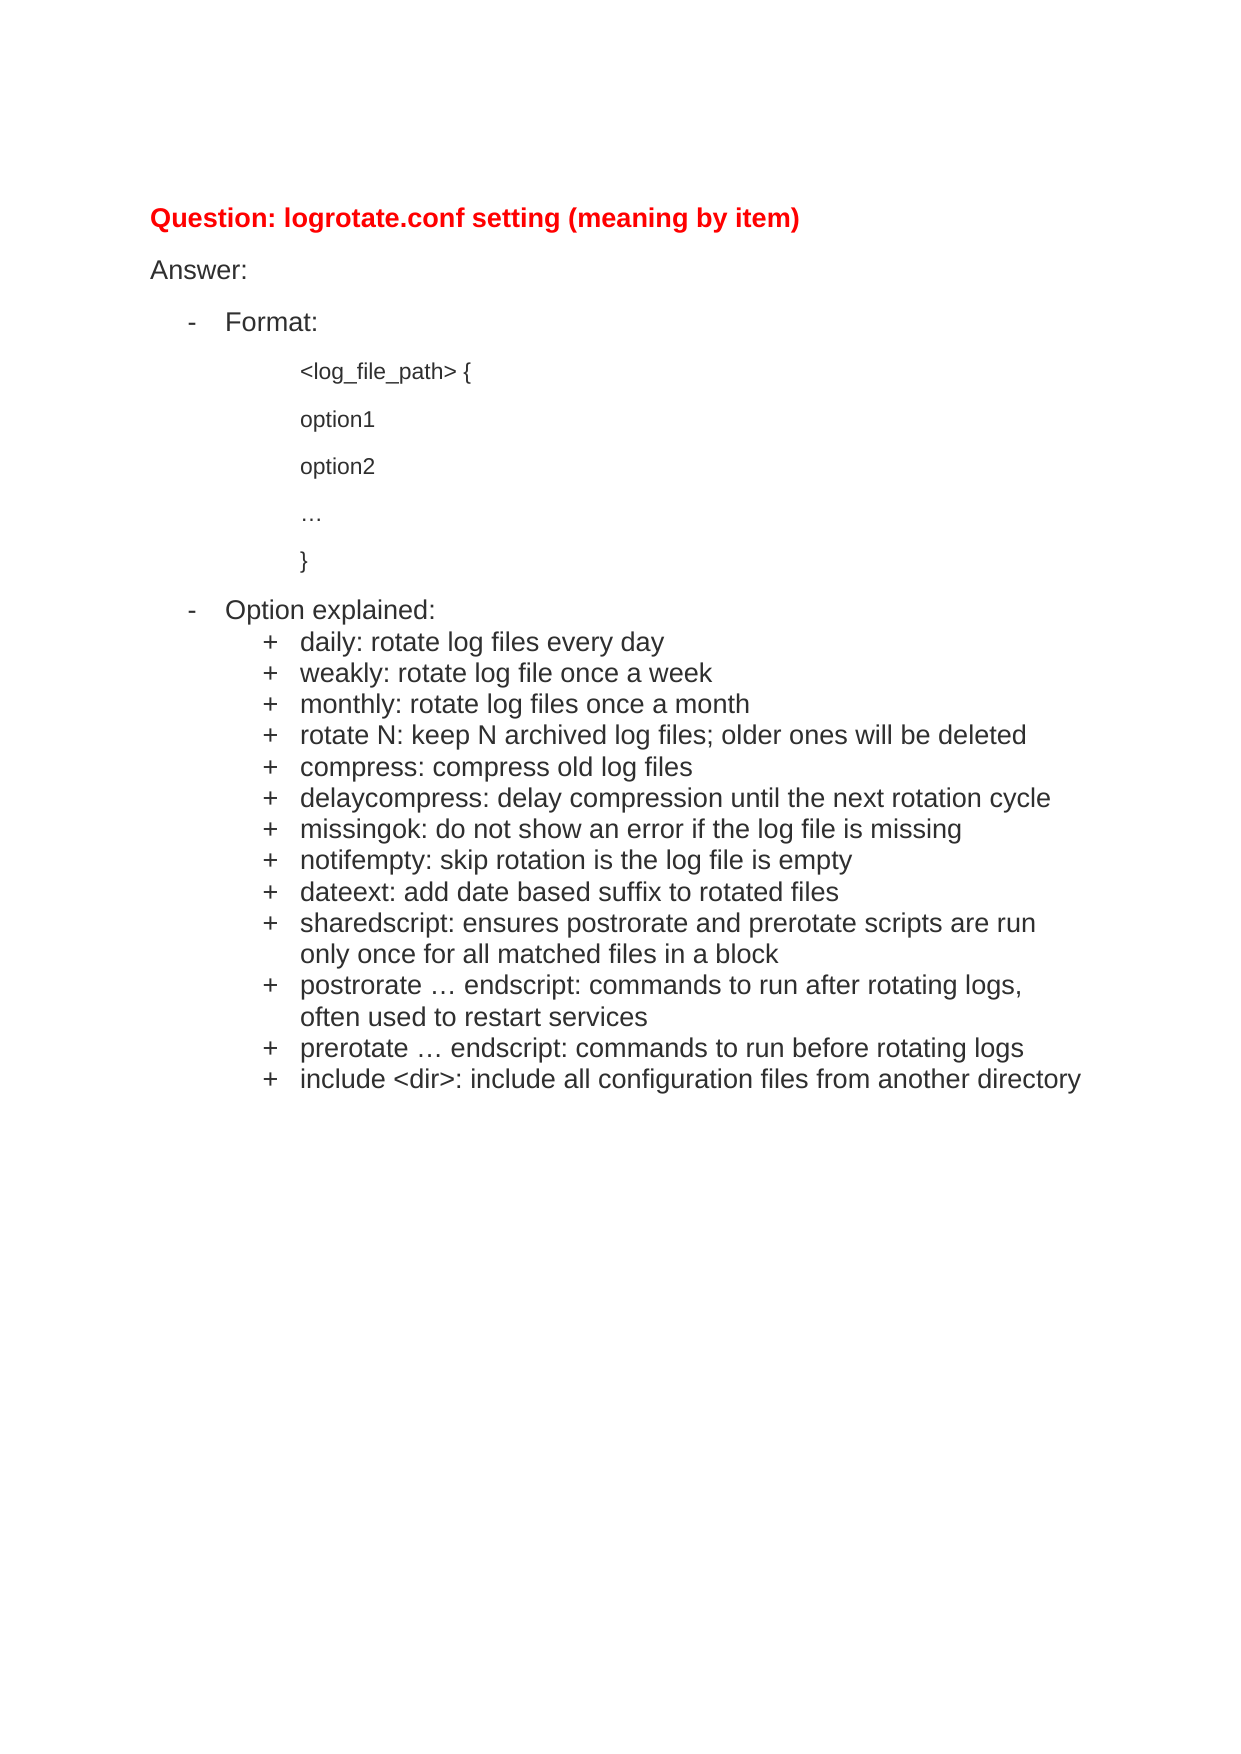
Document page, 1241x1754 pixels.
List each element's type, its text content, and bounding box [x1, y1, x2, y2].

text option2 [150, 453, 1090, 479]
list delaycompress: delay compression until the next rotation cycle [262, 782, 1090, 813]
text Question: logrotate.conf setting (meaning by item) [150, 202, 1090, 233]
text } [225, 547, 1090, 573]
list notifempty: skip rotation is the log file is empty [262, 844, 1090, 876]
list compress: compress old log files [262, 751, 1090, 782]
text … [150, 500, 1090, 526]
text Answer: [150, 254, 1090, 285]
list prerotate … endscript: commands to run before rotating logs [262, 1032, 1090, 1063]
list daily: rotate log files every day [262, 626, 1090, 657]
list postrorate … endscript: commands to run after rotating logs, often used to restart services [262, 969, 1090, 1032]
list monthly: rotate log files once a month [262, 688, 1090, 719]
text <log_file_path> { [150, 358, 1090, 385]
list sharedscript: ensures postrorate and prerotate scripts are run only once for all matched files in a block [262, 907, 1090, 969]
list Option explained: [187, 594, 1090, 626]
list dateext: add date based suffix to rotated files [262, 876, 1090, 907]
list Format: [187, 306, 1090, 337]
list include <dir>: include all configuration files from another directory [262, 1063, 1090, 1094]
list rotate N: keep N archived log files; older ones will be deleted [262, 719, 1090, 751]
text option1 [150, 406, 1090, 432]
list missingok: do not show an error if the log file is missing [262, 813, 1090, 844]
list weakly: rotate log file once a week [262, 657, 1090, 688]
